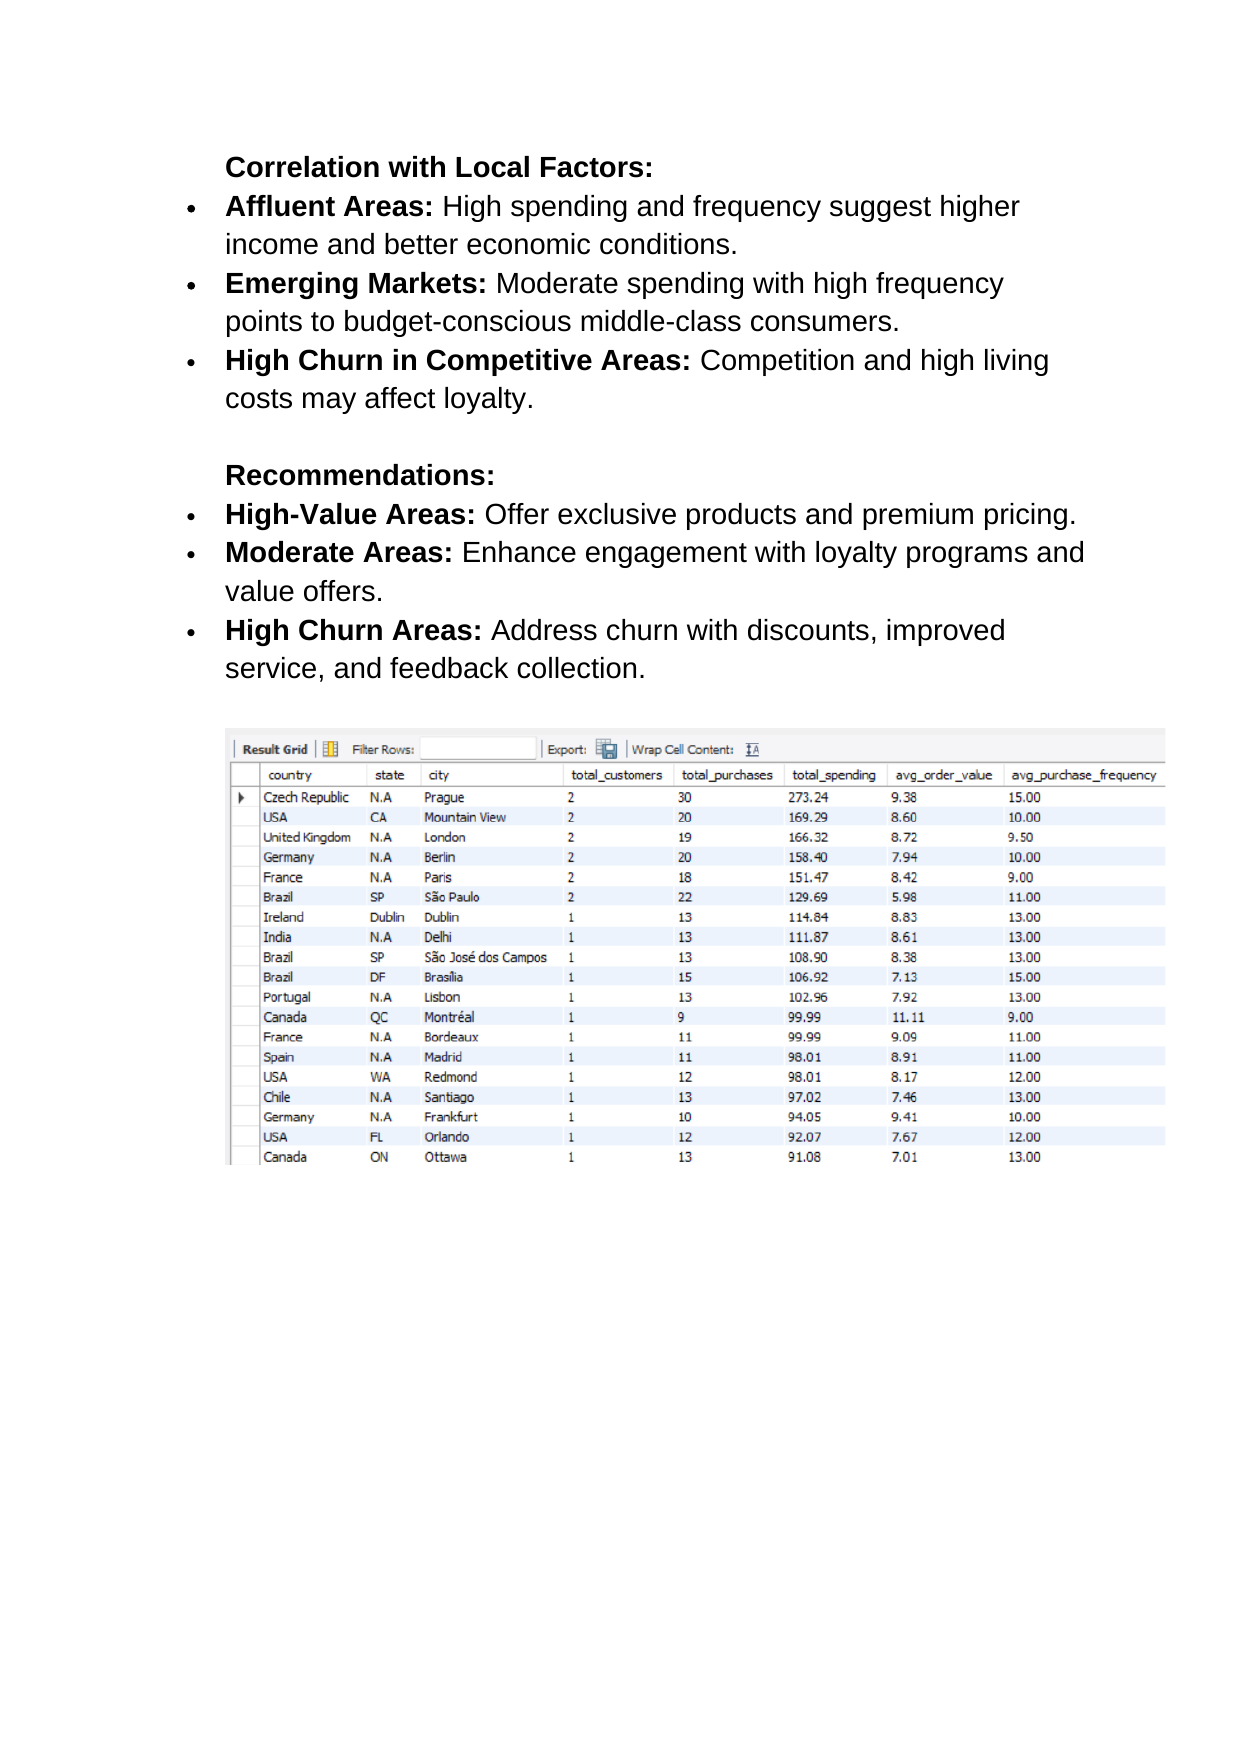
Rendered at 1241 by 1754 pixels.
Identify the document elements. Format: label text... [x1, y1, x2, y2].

list High Churn Areas: Address churn with discounts, improved service, and feedback collection. [187, 612, 1090, 684]
list Emerging Markets: Moderate spending with high frequency points to budget-conscious middle-class consumers. [187, 266, 1090, 338]
list Correlation with Local Factors: [225, 150, 1090, 183]
list High-Value Areas: Offer exclusive products and premium pricing. [187, 497, 1090, 530]
picture [225, 728, 1166, 1165]
list Affluent Areas: High spending and frequency suggest higher income and better economic conditions. [187, 188, 1090, 261]
list High Churn in Competitive Areas: Competition and high living costs may affect loyalty. [187, 343, 1090, 415]
list Recommendations: [225, 458, 1090, 492]
list Moderate Areas: Enhance engagement with loyalty programs and value offers. [187, 535, 1090, 607]
